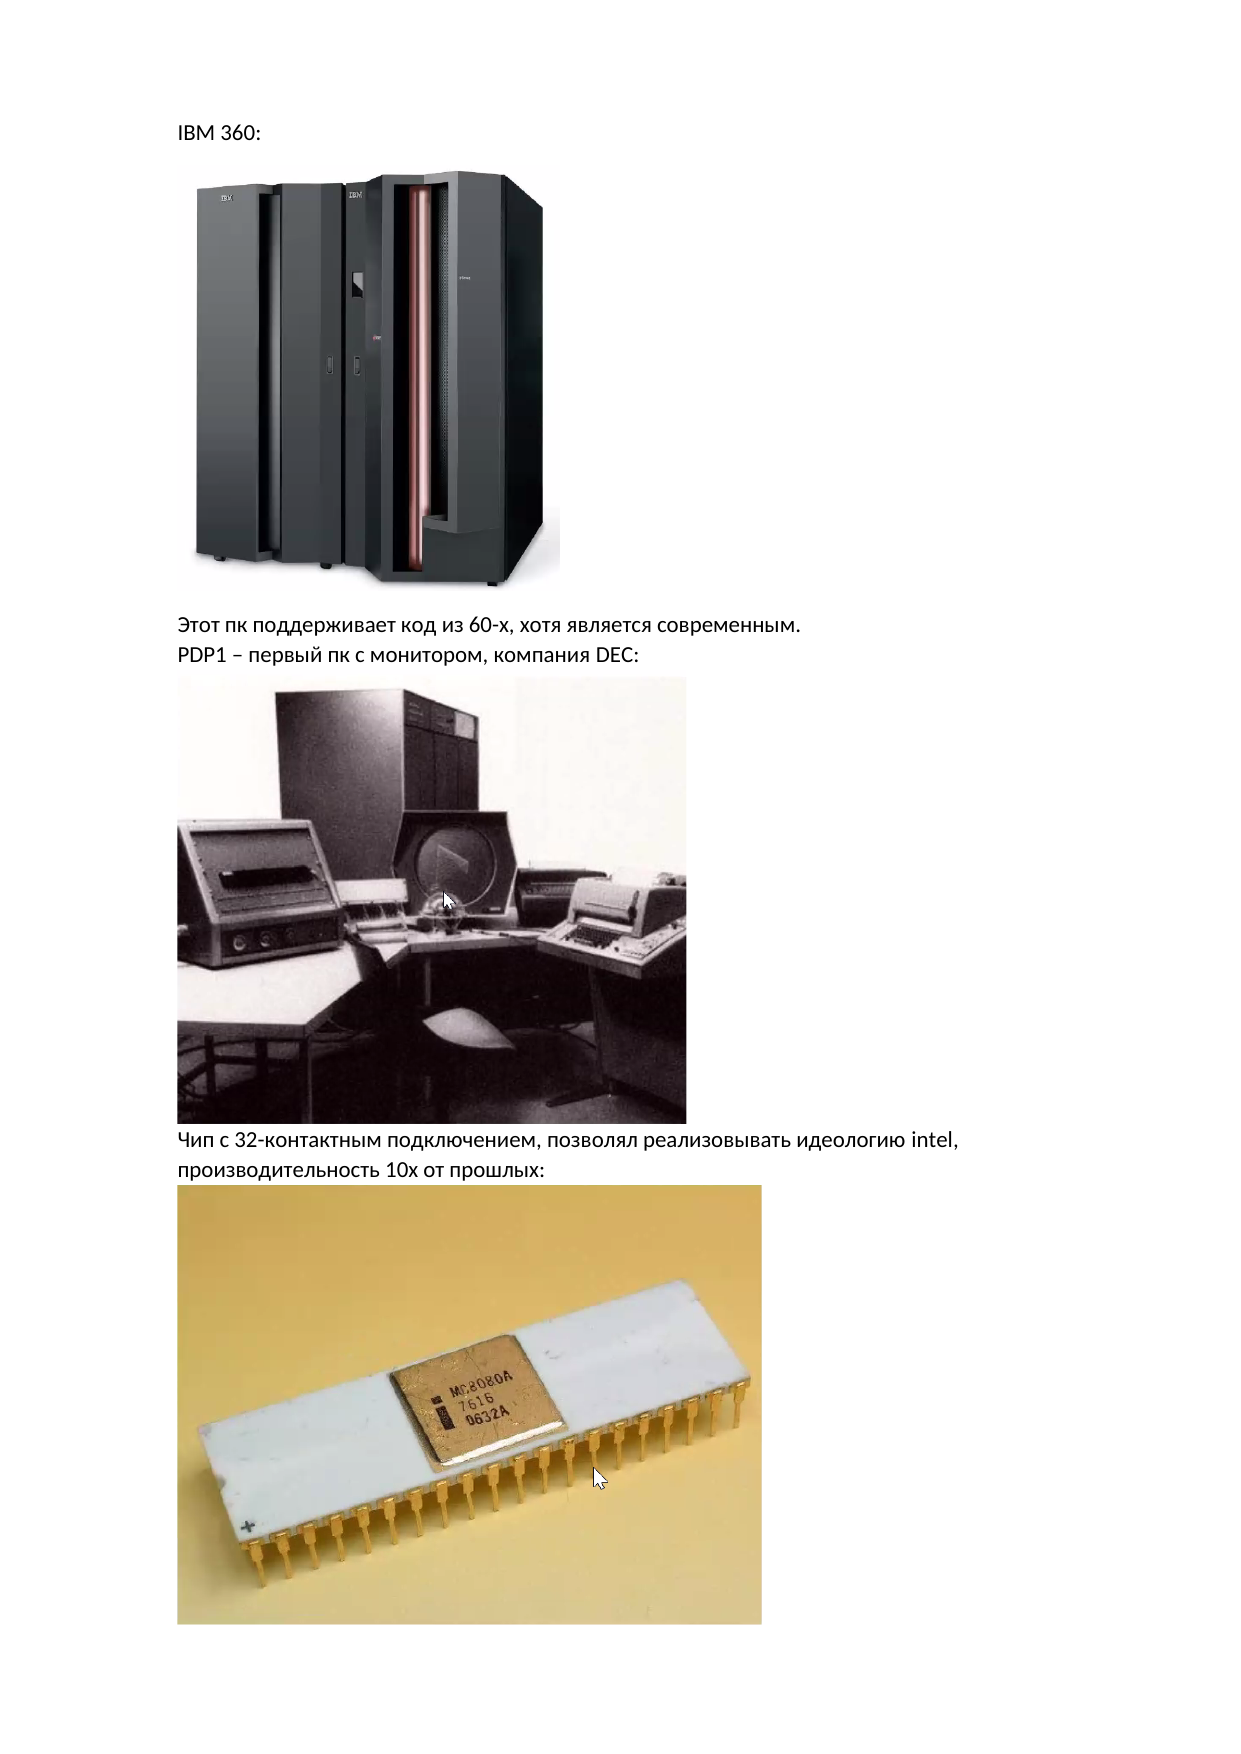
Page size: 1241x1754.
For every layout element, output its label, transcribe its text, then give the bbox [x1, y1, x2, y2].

text IBM 360: [177, 118, 1152, 146]
picture [177, 1185, 762, 1625]
picture [177, 670, 687, 1124]
picture [177, 165, 560, 591]
